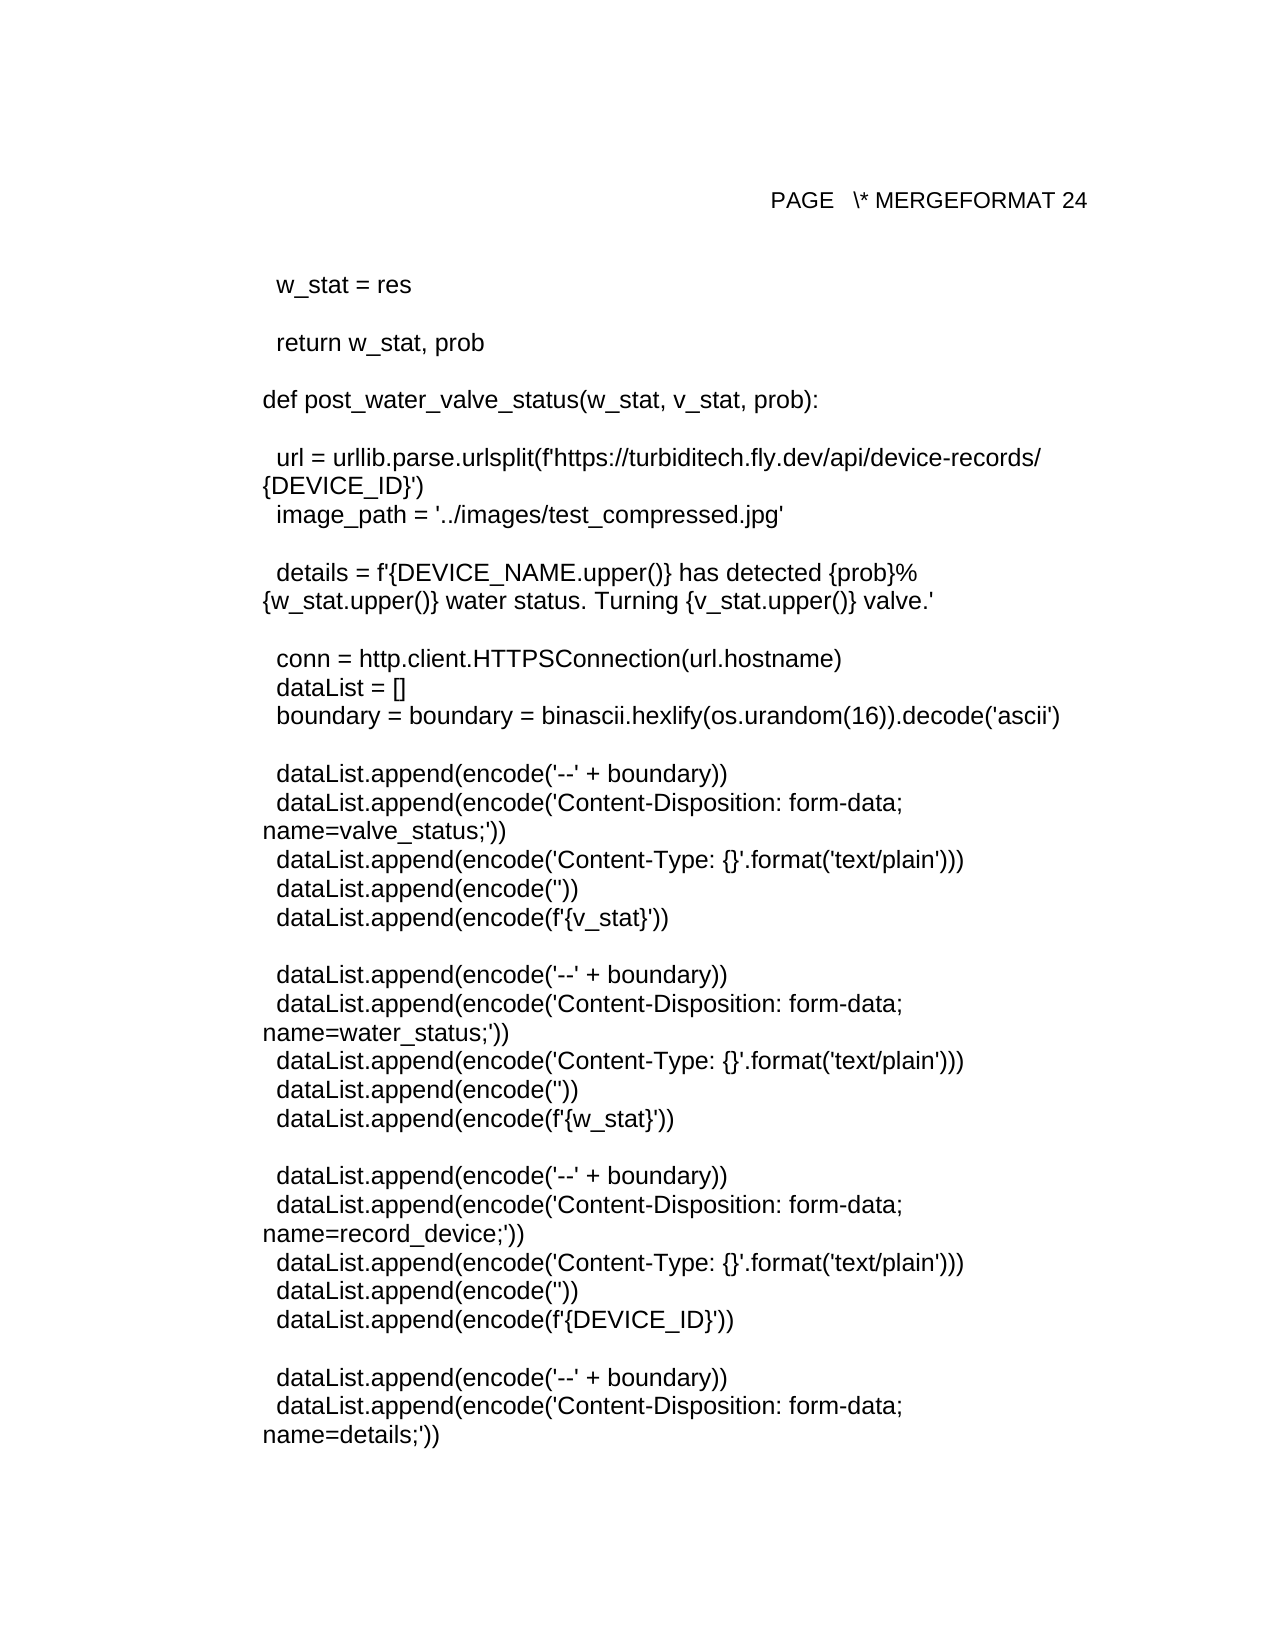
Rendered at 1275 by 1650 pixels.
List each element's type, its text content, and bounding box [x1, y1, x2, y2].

text dataList.append(encode('')) [262, 1276, 1087, 1305]
text w_stat = res [262, 270, 1087, 299]
text dataList.append(encode('Content-Disposition: form-data; name=water_status;')) [262, 989, 1087, 1046]
text dataList.append(encode('Content-Type: {}'.format('text/plain'))) [262, 845, 1087, 874]
text url = urllib.parse.urlsplit(f'https://turbiditech.fly.dev/api/device-records/{DEVICE_ID}') [262, 442, 1087, 500]
text details = f'{DEVICE_NAME.upper()} has detected {prob}% {w_stat.upper()} water status. Turning {v_stat.upper()} valve.' [262, 557, 1087, 615]
text dataList.append(encode('')) [262, 874, 1087, 902]
text dataList.append(encode('')) [262, 1075, 1087, 1104]
text dataList.append(encode('Content-Type: {}'.format('text/plain'))) [262, 1247, 1087, 1276]
text dataList.append(encode('Content-Type: {}'.format('text/plain'))) [262, 1046, 1087, 1075]
text boundary = boundary = binascii.hexlify(os.urandom(16)).decode('ascii') [262, 701, 1087, 730]
text dataList.append(encode(f'{v_stat}')) [262, 902, 1087, 931]
text dataList.append(encode(f'{DEVICE_ID}')) [262, 1305, 1087, 1334]
text dataList.append(encode('--' + boundary)) [262, 1161, 1087, 1190]
text dataList.append(encode('Content-Disposition: form-data; name=record_device;')) [262, 1190, 1087, 1247]
text image_path = '../images/test_compressed.jpg' [262, 500, 1087, 529]
text dataList.append(encode('--' + boundary)) [262, 759, 1087, 787]
text return w_stat, prob [262, 327, 1087, 356]
text dataList.append(encode(f'{w_stat}')) [262, 1104, 1087, 1132]
text conn = http.client.HTTPSConnection(url.hostname) [262, 644, 1087, 672]
text dataList.append(encode('Content-Disposition: form-data; name=valve_status;')) [262, 787, 1087, 845]
text dataList = [] [262, 672, 1087, 701]
text def post_water_valve_status(w_stat, v_stat, prob): [262, 385, 1087, 414]
text dataList.append(encode('Content-Disposition: form-data; name=details;')) [262, 1391, 1087, 1449]
text dataList.append(encode('--' + boundary)) [262, 960, 1087, 989]
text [262, 1362, 1087, 1391]
